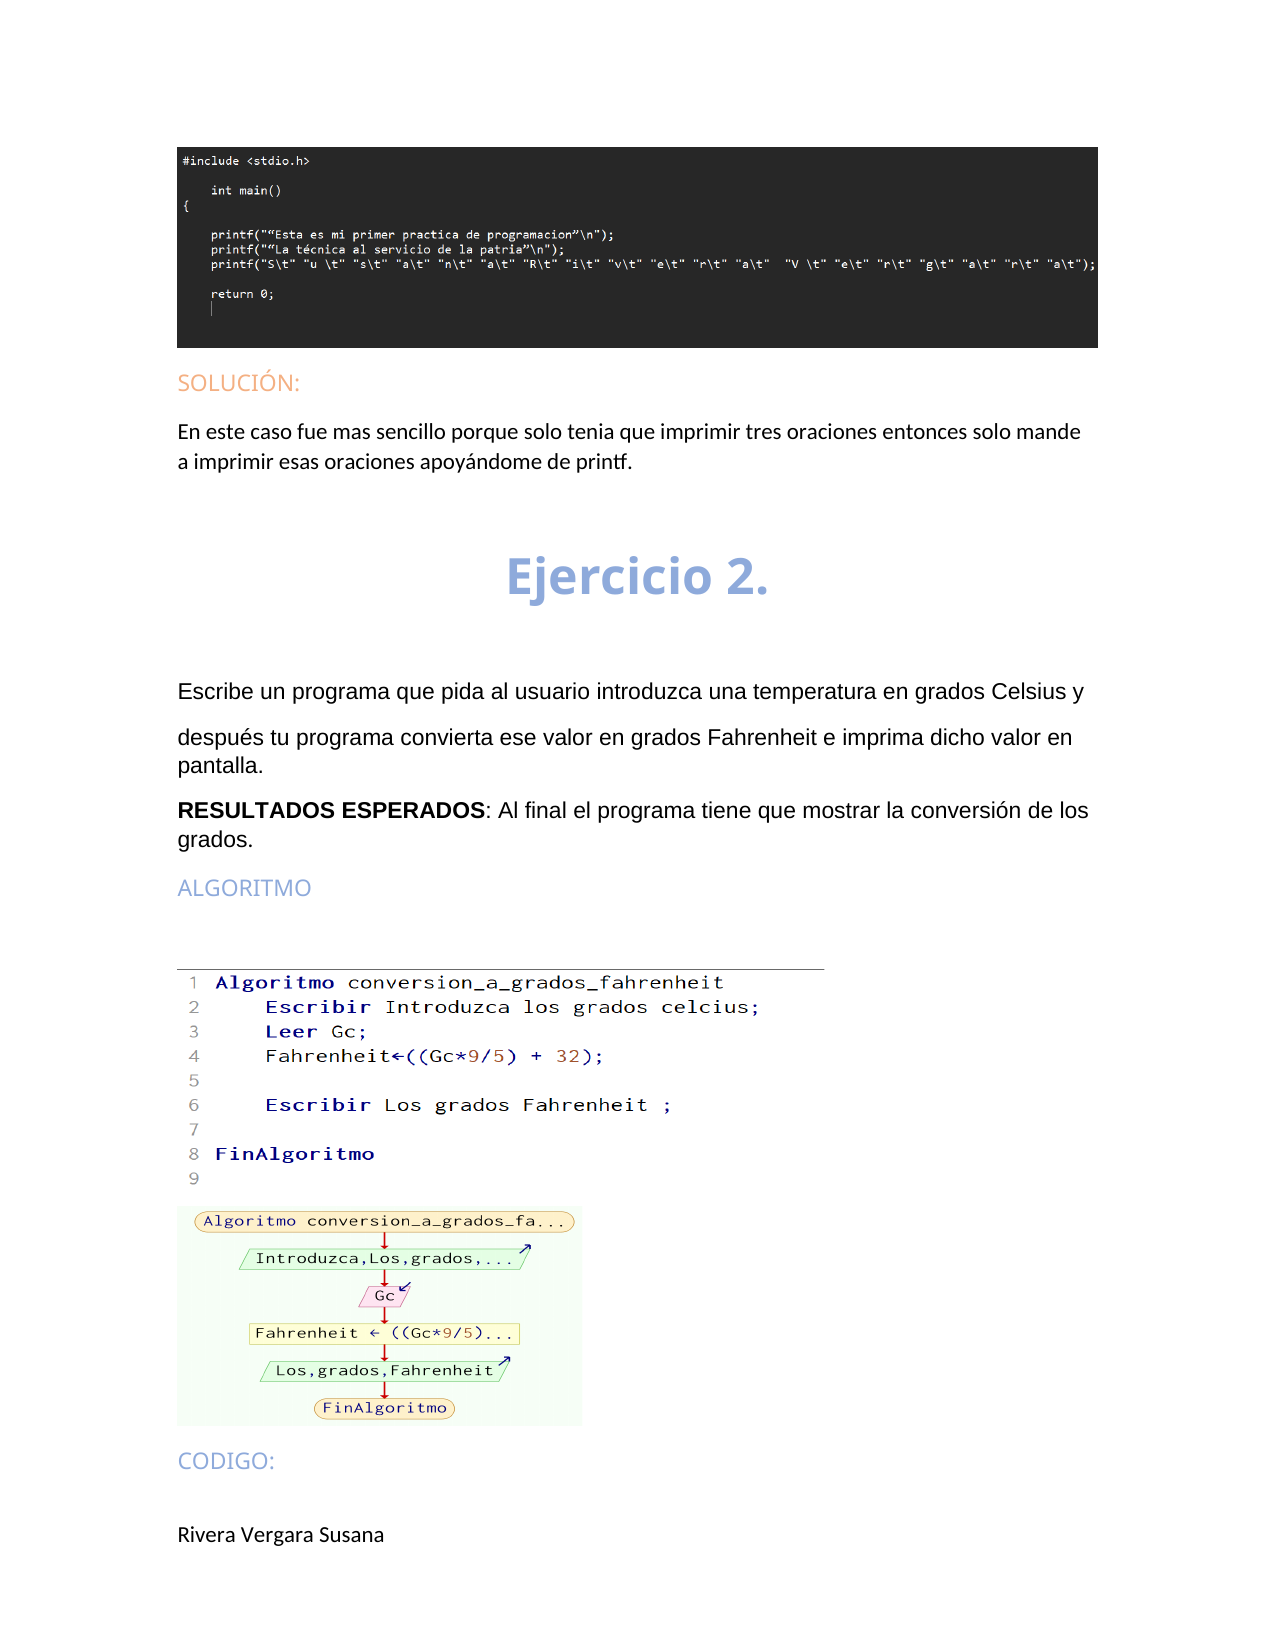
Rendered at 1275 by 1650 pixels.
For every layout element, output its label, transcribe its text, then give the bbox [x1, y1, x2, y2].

text ALGORITMO [177, 872, 1098, 904]
picture [177, 1206, 583, 1426]
text SOLUCIÓN: [177, 367, 1098, 398]
text RESULTADOS ESPERADOS: Al final el programa tiene que mostrar la conversión de los grados. [177, 797, 1098, 853]
text CODIGO: [177, 1445, 1098, 1476]
text En este caso fue mas sencillo porque solo tenia que imprimir tres oraciones entonces solo mande a imprimir esas oraciones apoyándome de printf. [177, 417, 1098, 476]
text Escribe un programa que pida al usuario introduzca una temperatura en grados Celsius y [177, 678, 1098, 705]
picture [177, 147, 1098, 348]
text Ejercicio 2. [177, 541, 1098, 609]
picture [177, 969, 825, 1188]
text después tu programa convierta ese valor en grados Fahrenheit e imprima dicho valor en pantalla. [177, 723, 1098, 778]
